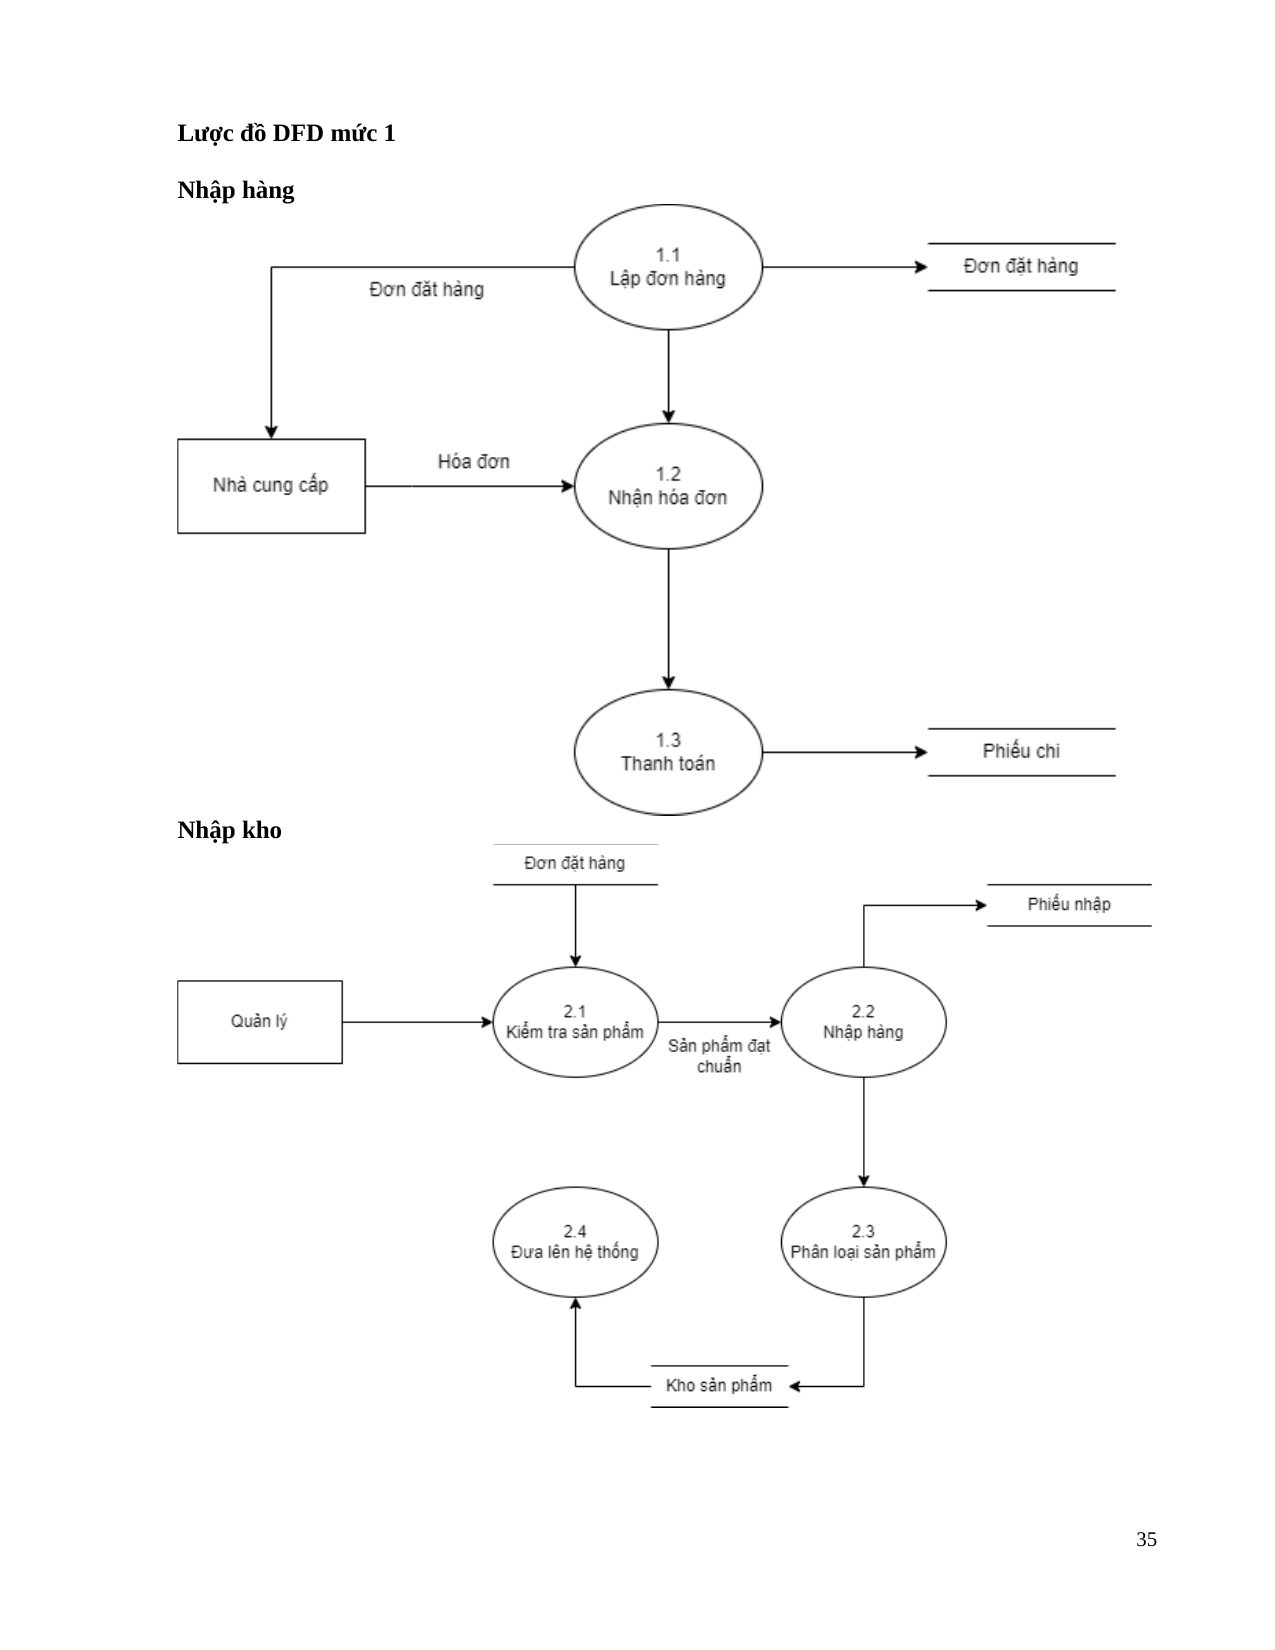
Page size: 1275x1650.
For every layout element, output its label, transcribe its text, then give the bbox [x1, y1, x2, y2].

text Lược đồ DFD mức 1 [177, 118, 1157, 147]
picture [177, 844, 1153, 1408]
text Nhập hàng [177, 176, 1157, 204]
picture [177, 204, 1117, 816]
